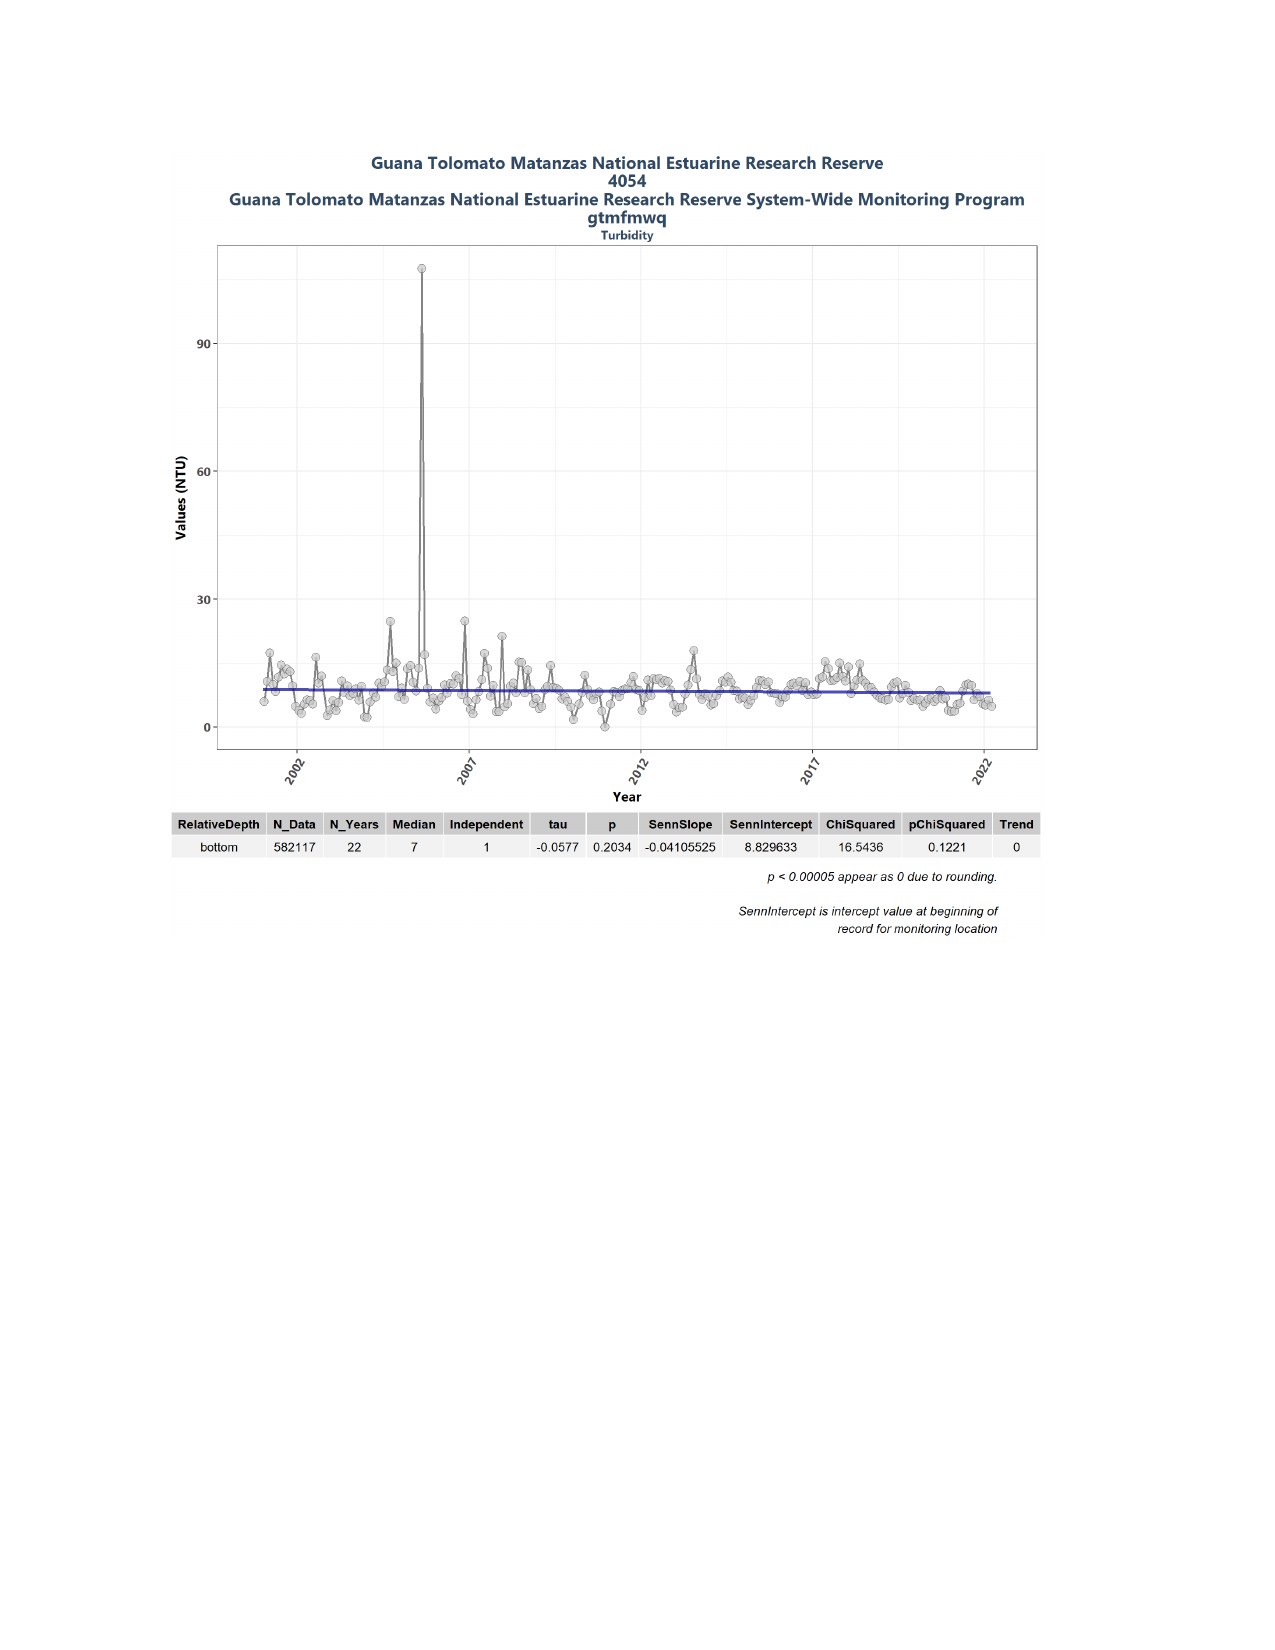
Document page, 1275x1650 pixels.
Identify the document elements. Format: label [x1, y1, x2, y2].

picture [168, 150, 1044, 938]
